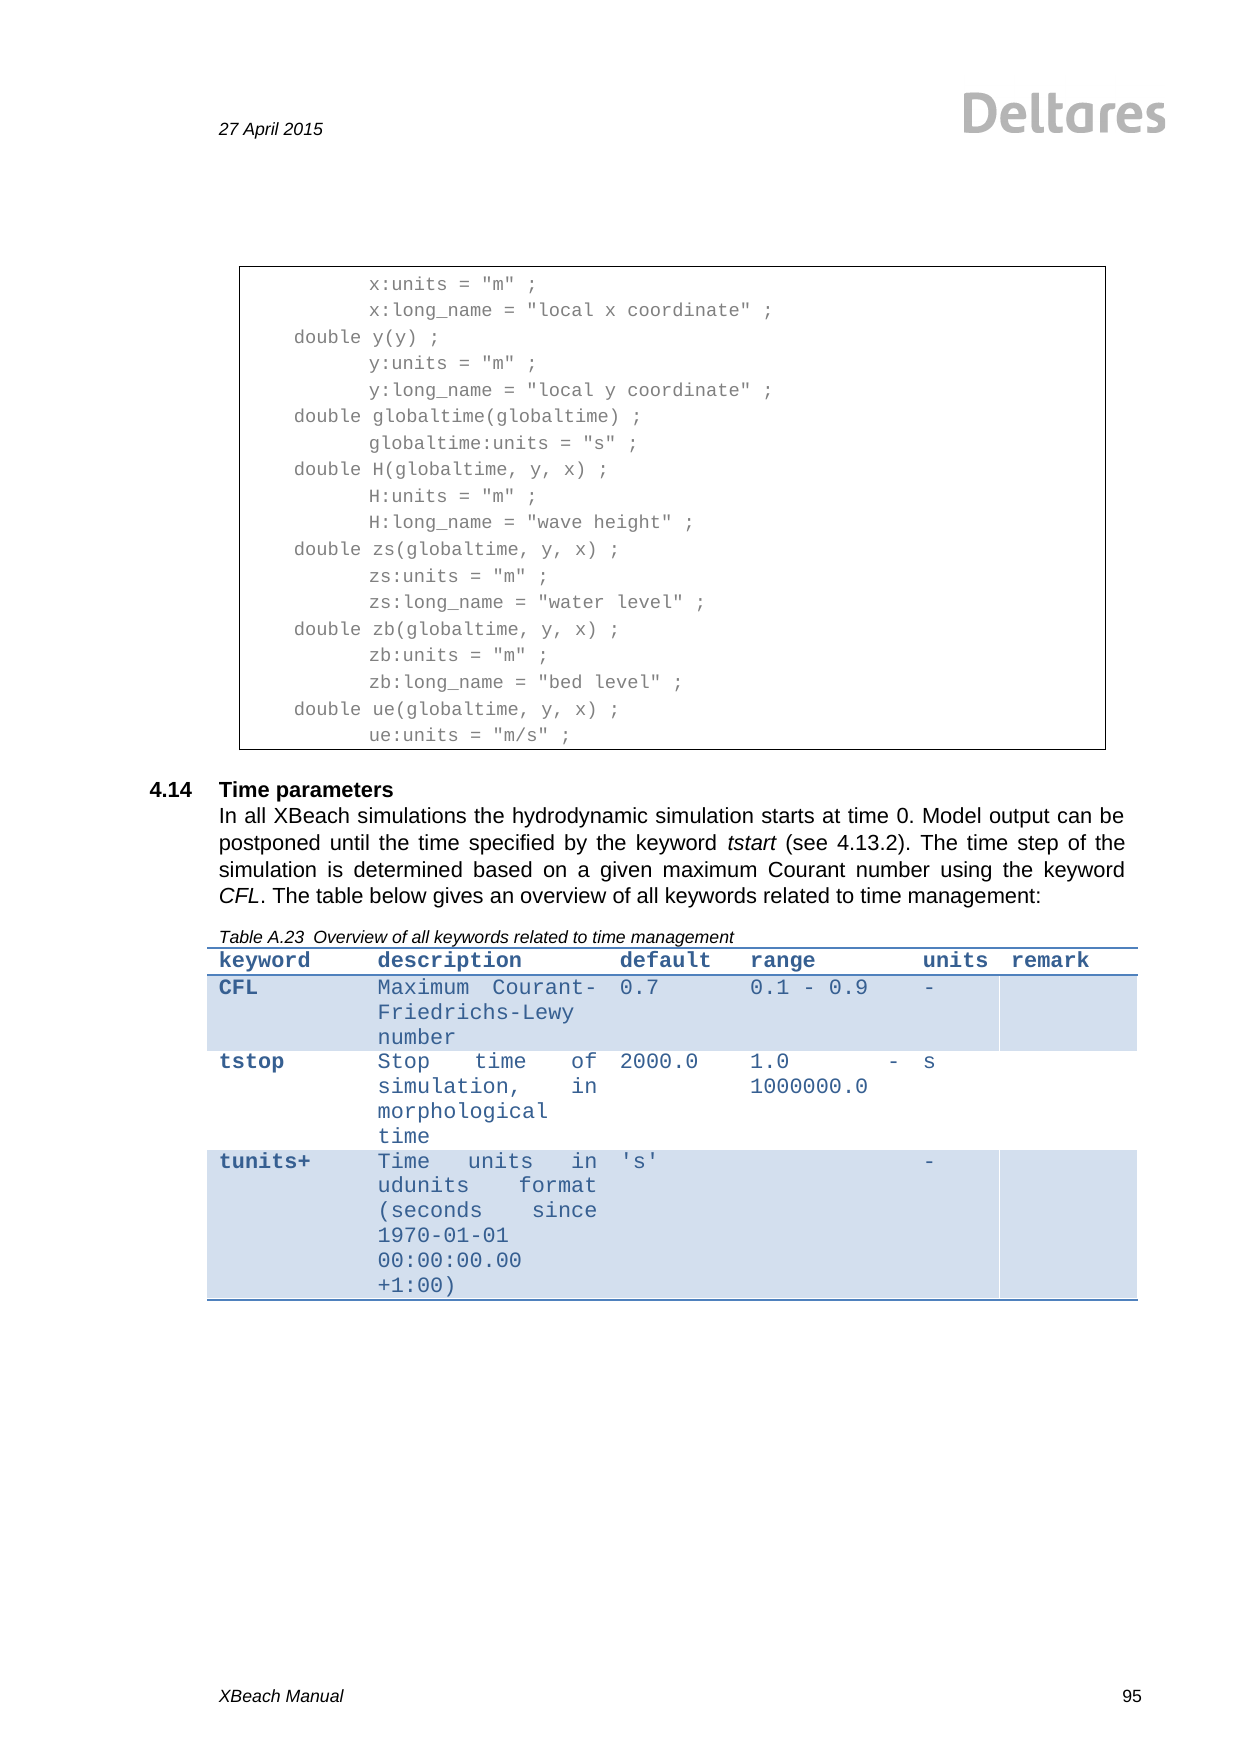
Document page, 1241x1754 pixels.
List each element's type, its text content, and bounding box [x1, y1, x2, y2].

text double ue(globaltime, y, x) ; [240, 691, 1105, 717]
text ue:units = "m/s" ; [240, 717, 1105, 749]
text double y(y) ; [240, 319, 1105, 346]
picture [964, 75, 1166, 133]
text double zs(globaltime, y, x) ; [240, 531, 1105, 558]
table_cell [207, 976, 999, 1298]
text double globaltime(globaltime) ; [240, 399, 1105, 425]
text y:units = "m" ; [240, 346, 1105, 372]
text zs:units = "m" ; [240, 558, 1105, 584]
subtitle Time parameters [192, 777, 1126, 802]
text zb:units = "m" ; [240, 638, 1105, 664]
text In all XBeach simulations the hydrodynamic simulation starts at time 0. Model output can be postponed until the time specified by the keyword tstart (see 4.13.2). The time step of the simulation is determined based on a given maximum Courant number using the keyword CFL. The table below gives an overview of all keywords related to time management: [218, 802, 1126, 908]
text double H(globaltime, y, x) ; [240, 452, 1105, 478]
text H:units = "m" ; [240, 478, 1105, 505]
text zs:long_name = "water level" ; [240, 584, 1105, 611]
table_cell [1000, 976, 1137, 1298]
text double zb(globaltime, y, x) ; [240, 611, 1105, 638]
text H:long_name = "wave height" ; [240, 505, 1105, 531]
text x:long_name = "local x coordinate" ; [240, 292, 1105, 319]
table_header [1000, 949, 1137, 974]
text globaltime:units = "s" ; [240, 425, 1105, 452]
text x:units = "m" ; [240, 267, 1105, 292]
text zb:long_name = "bed level" ; [240, 664, 1105, 691]
text y:long_name = "local y coordinate" ; [240, 372, 1105, 399]
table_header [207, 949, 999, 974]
